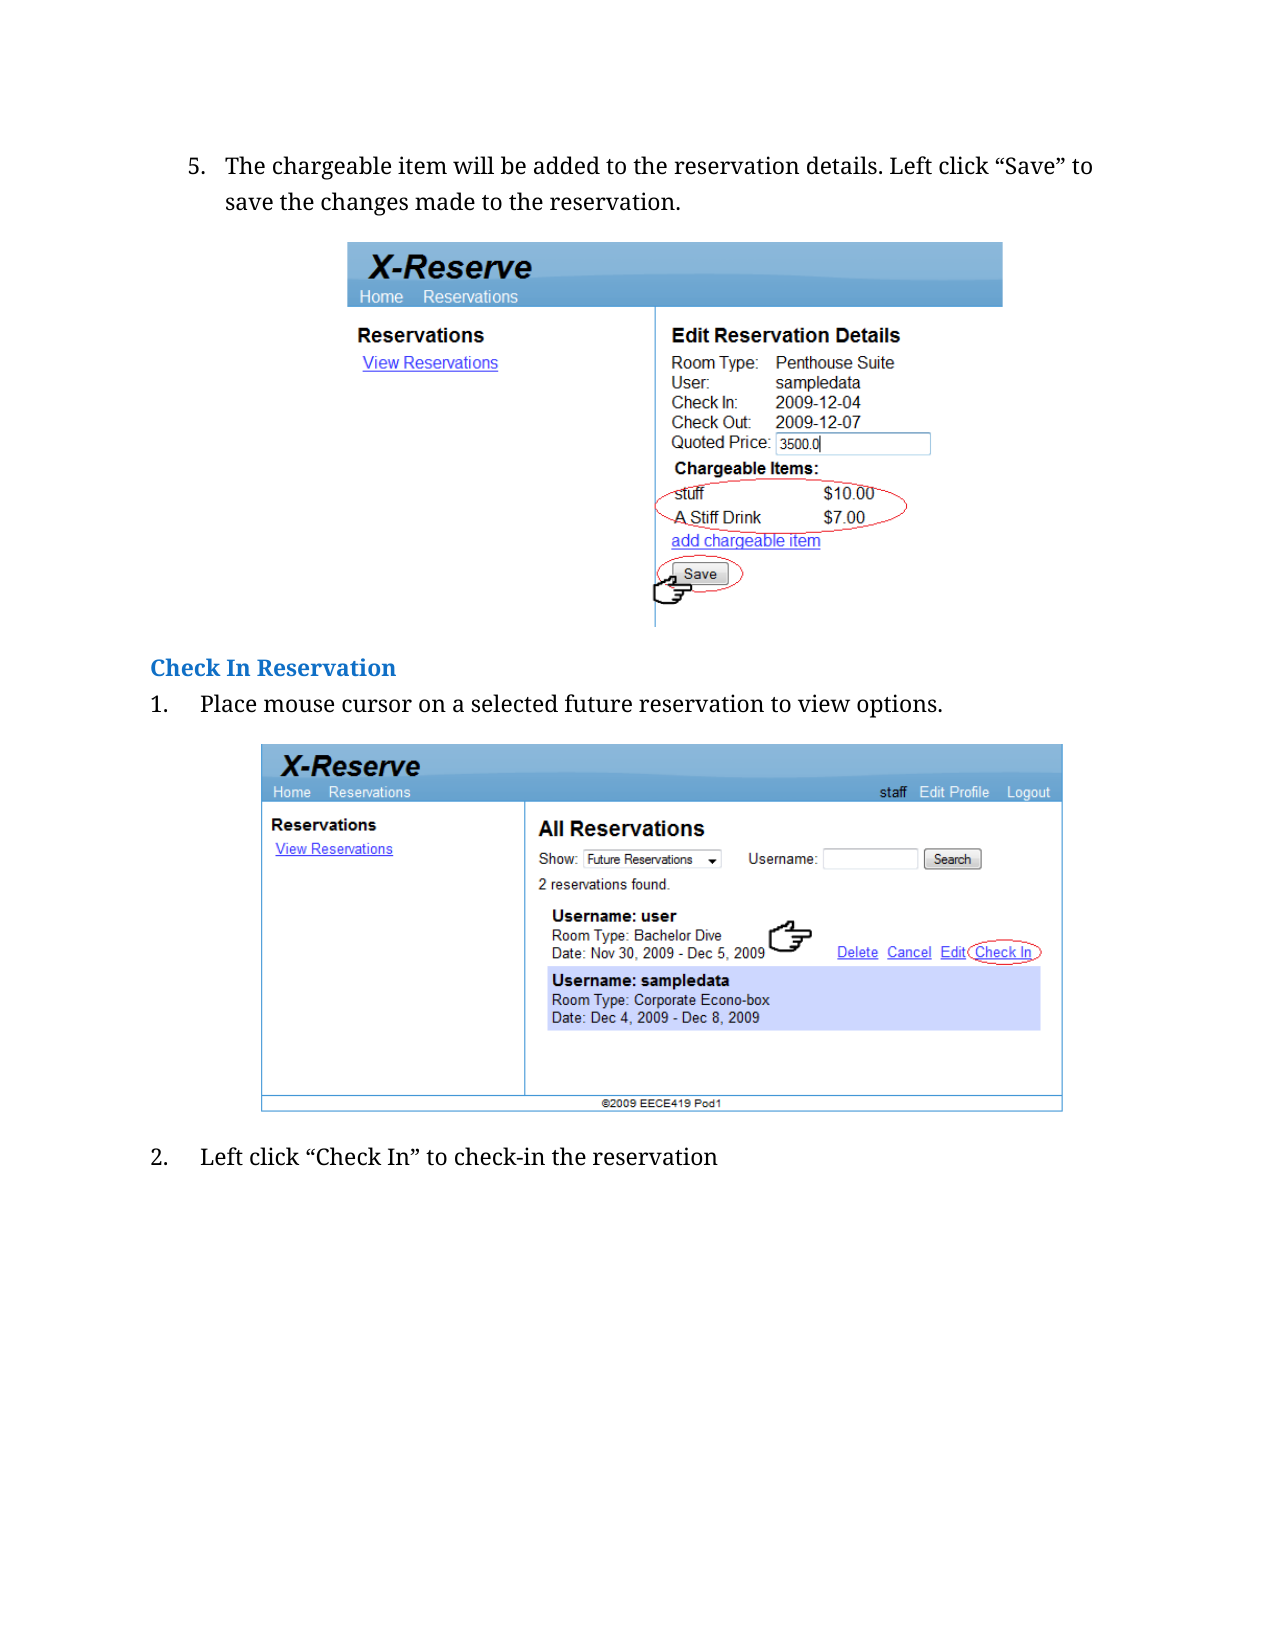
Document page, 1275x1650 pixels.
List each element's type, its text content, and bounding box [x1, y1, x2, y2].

picture [260, 744, 1065, 1115]
list The chargeable item will be added to the reservation details. Left click “Save” to save the changes made to the reservation. [187, 150, 1125, 217]
picture [347, 242, 1003, 627]
subtitle Check In Reservation [150, 652, 1125, 683]
list Left click “Check In” to check-in the reservation [150, 1140, 1125, 1172]
list Place mouse cursor on a selected future reservation to view options. [150, 688, 1125, 719]
